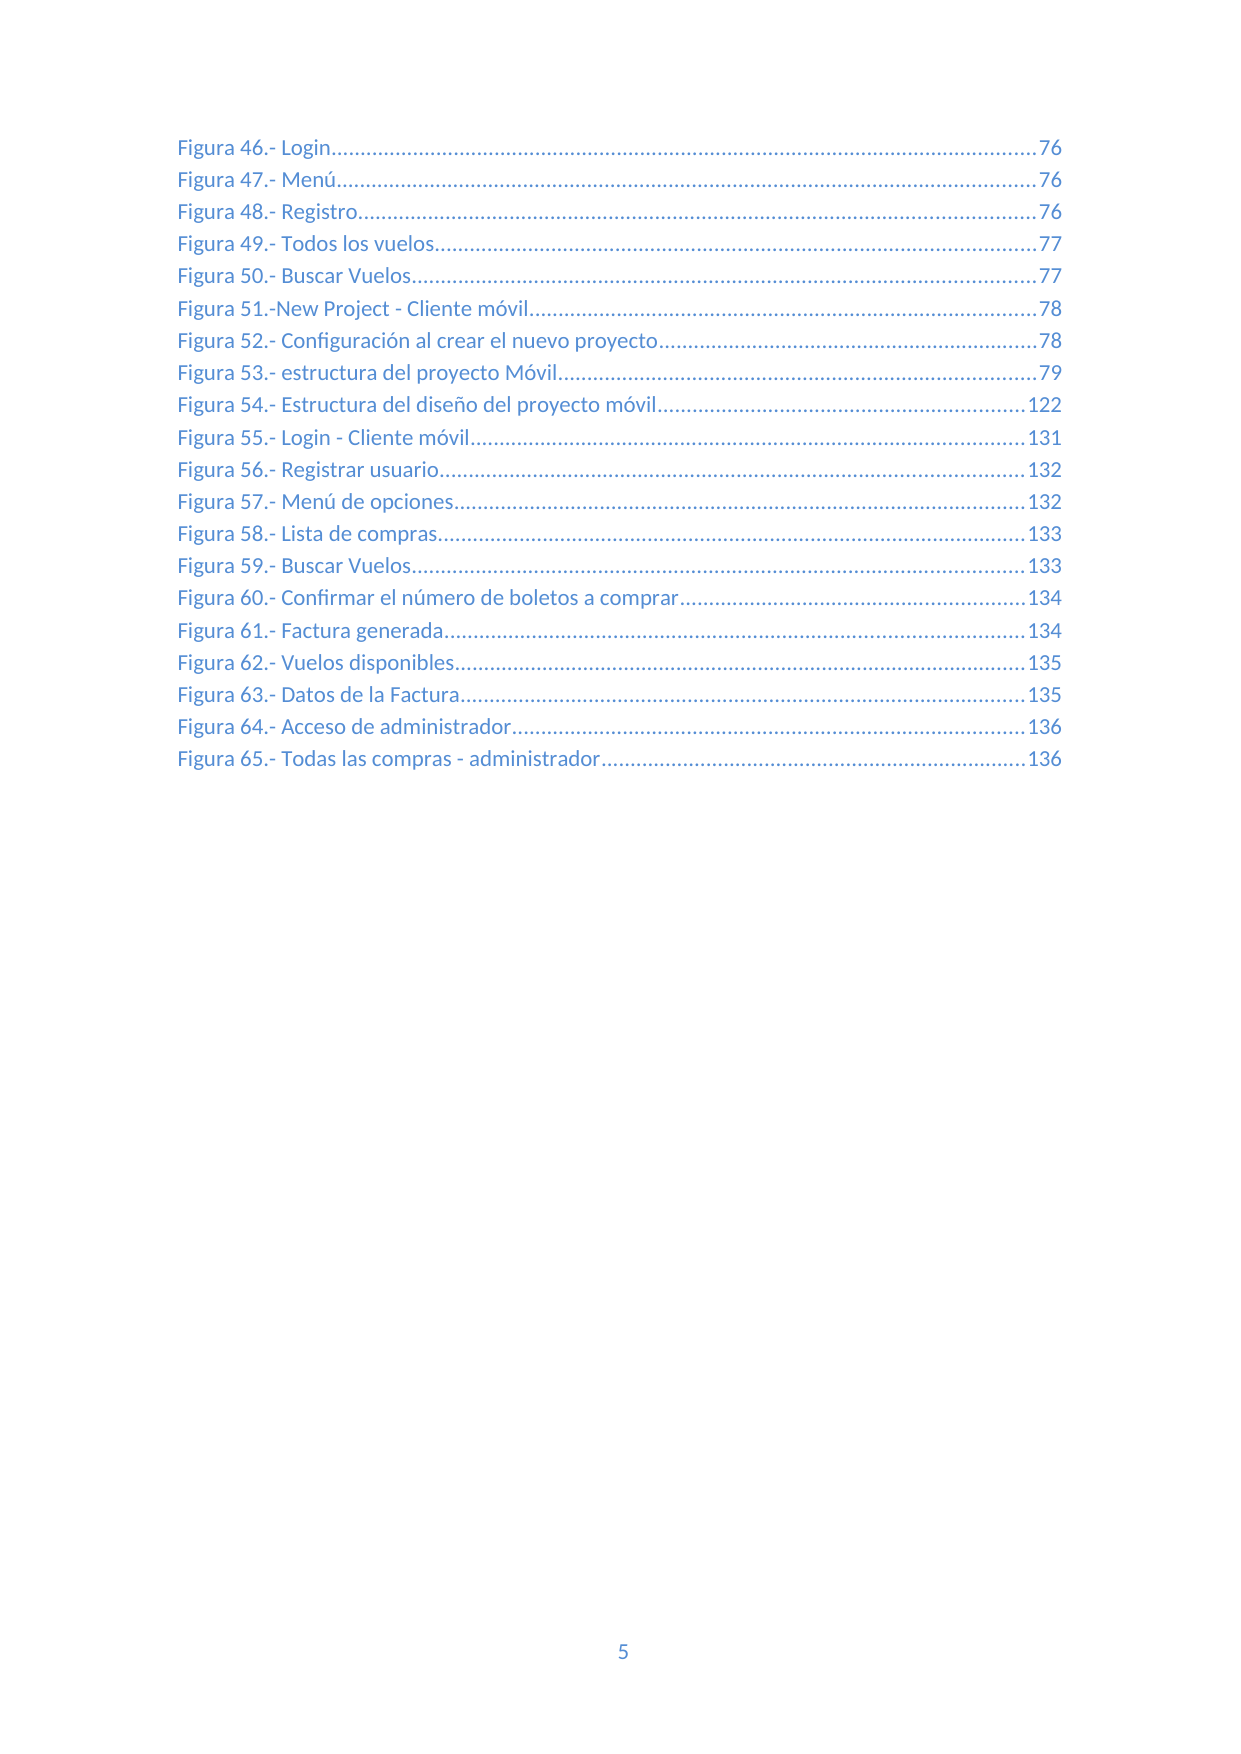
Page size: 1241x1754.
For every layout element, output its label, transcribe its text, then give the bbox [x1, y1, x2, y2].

text Figura 60.- Confirmar el número de boletos a comprar 134 [177, 583, 1063, 612]
text Figura 53.- estructura del proyecto Móvil 79 [177, 358, 1063, 386]
text Figura 46.- Login 76 [177, 133, 1063, 161]
text Figura 63.- Datos de la Factura 135 [177, 680, 1063, 708]
text Figura 55.- Login - Cliente móvil 131 [177, 423, 1063, 451]
text Figura 61.- Factura generada 134 [177, 616, 1063, 644]
text Figura 49.- Todos los vuelos 77 [177, 229, 1063, 257]
text Figura 58.- Lista de compras. 133 [177, 519, 1063, 547]
text Figura 54.- Estructura del diseño del proyecto móvil 122 [177, 390, 1063, 418]
text Figura 65.- Todas las compras - administrador 136 [177, 744, 1063, 772]
text Figura 62.- Vuelos disponibles 135 [177, 648, 1063, 676]
text Figura 64.- Acceso de administrador 136 [177, 712, 1063, 740]
text Figura 51.-New Project - Cliente móvil 78 [177, 294, 1063, 322]
text Figura 50.- Buscar Vuelos 77 [177, 262, 1063, 290]
text Figura 57.- Menú de opciones 132 [177, 487, 1063, 515]
text Figura 59.- Buscar Vuelos 133 [177, 551, 1063, 579]
text Figura 47.- Menú 76 [177, 165, 1063, 193]
text Figura 56.- Registrar usuario 132 [177, 455, 1063, 483]
text Figura 48.- Registro 76 [177, 197, 1063, 225]
text Figura 52.- Configuración al crear el nuevo proyecto 78 [177, 326, 1063, 354]
